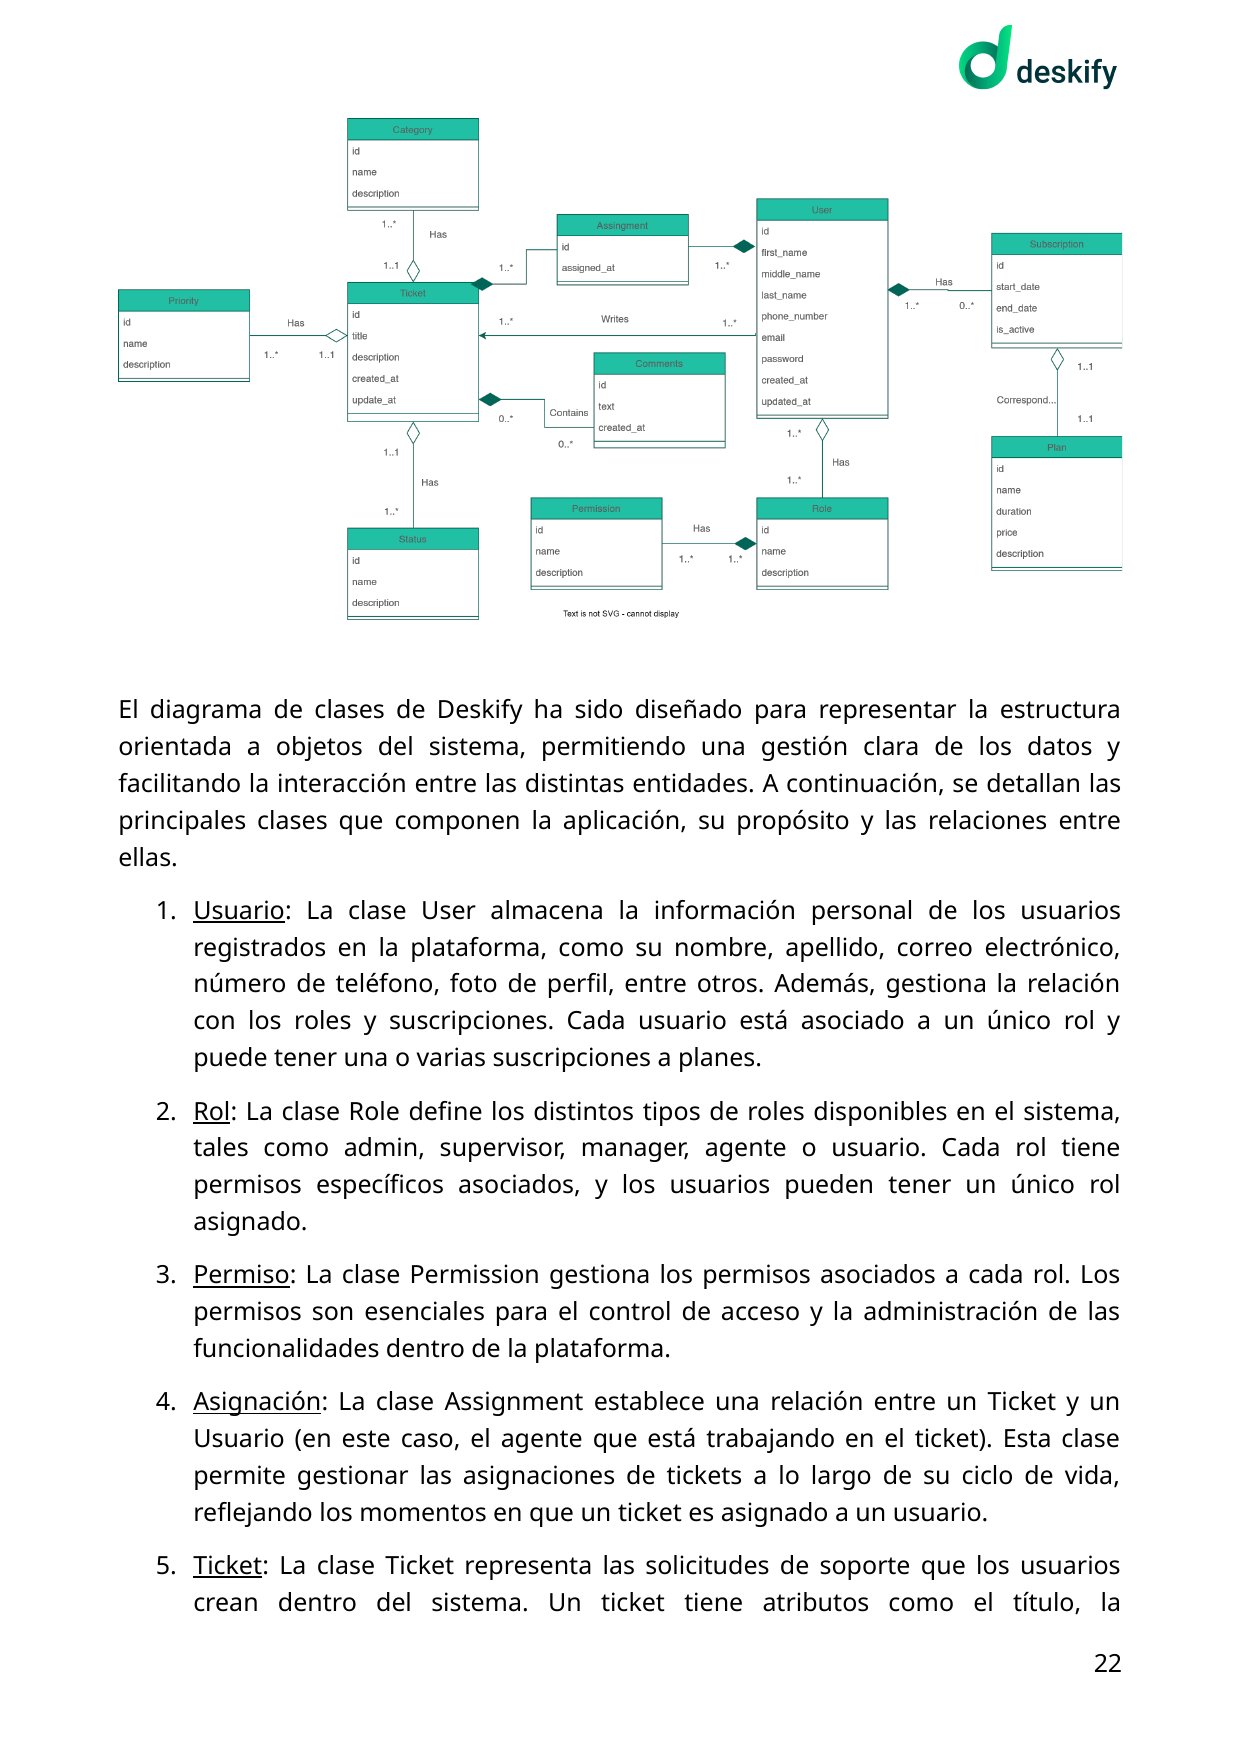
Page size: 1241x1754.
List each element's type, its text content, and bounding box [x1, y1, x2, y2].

text El diagrama de clases de Deskify ha sido diseñado para representar la estructura orientada a objetos del sistema, permitiendo una gestión clara de los datos y facilitando la interacción entre las distintas entidades. A continuación, se detallan las principales clases que componen la aplicación, su propósito y las relaciones entre ellas. [118, 692, 1122, 873]
list Permiso: La clase Permission gestiona los permisos asociados a cada rol. Los permisos son esenciales para el control de acceso y la administración de las funcionalidades dentro de la plataforma. [156, 1257, 1122, 1364]
picture [118, 118, 1123, 620]
list Usuario: La clase User almacena la información personal de los usuarios registrados en la plataforma, como su nombre, apellido, correo electrónico, número de teléfono, foto de perfil, entre otros. Además, gestiona la relación con los roles y suscripciones. Cada usuario está asociado a un único rol y puede tener una o varias suscripciones a planes. [156, 893, 1122, 1074]
list Asignación: La clase Assignment establece una relación entre un Ticket y un Usuario (en este caso, el agente que está trabajando en el ticket). Esta clase permite gestionar las asignaciones de tickets a lo largo de su ciclo de vida, reflejando los momentos en que un ticket es asignado a un usuario. [156, 1384, 1122, 1528]
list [156, 1548, 1122, 1618]
list Rol: La clase Role define los distintos tipos de roles disponibles en el sistema, tales como admin, supervisor, manager, agente o usuario. Cada rol tiene permisos específicos asociados, y los usuarios pueden tener un único rol asignado. [156, 1093, 1122, 1237]
picture [953, 22, 1127, 92]
